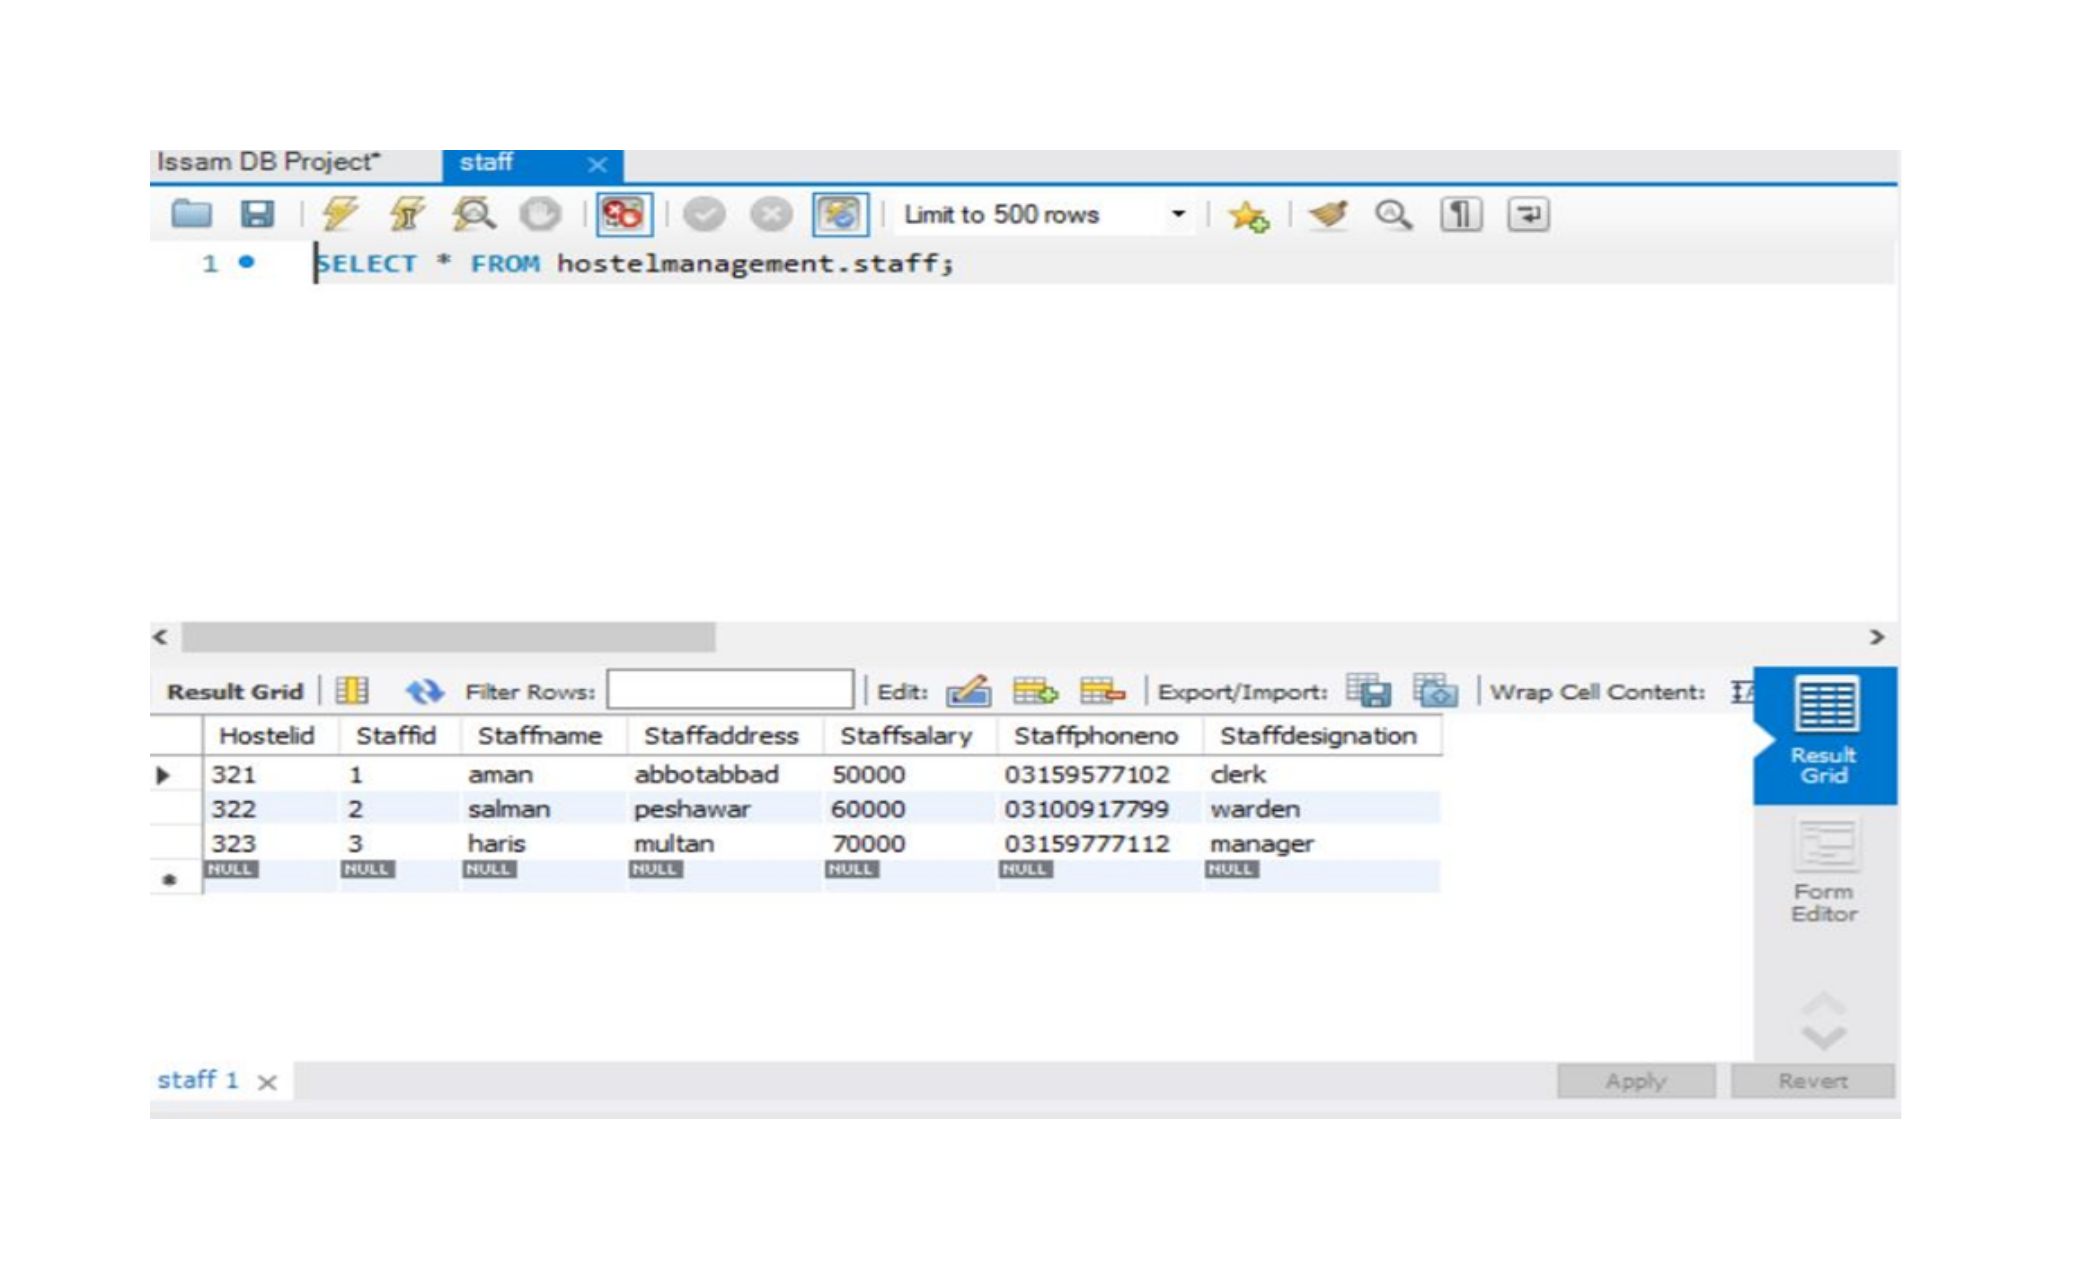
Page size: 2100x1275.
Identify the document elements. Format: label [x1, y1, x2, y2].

picture [150, 150, 1902, 1119]
